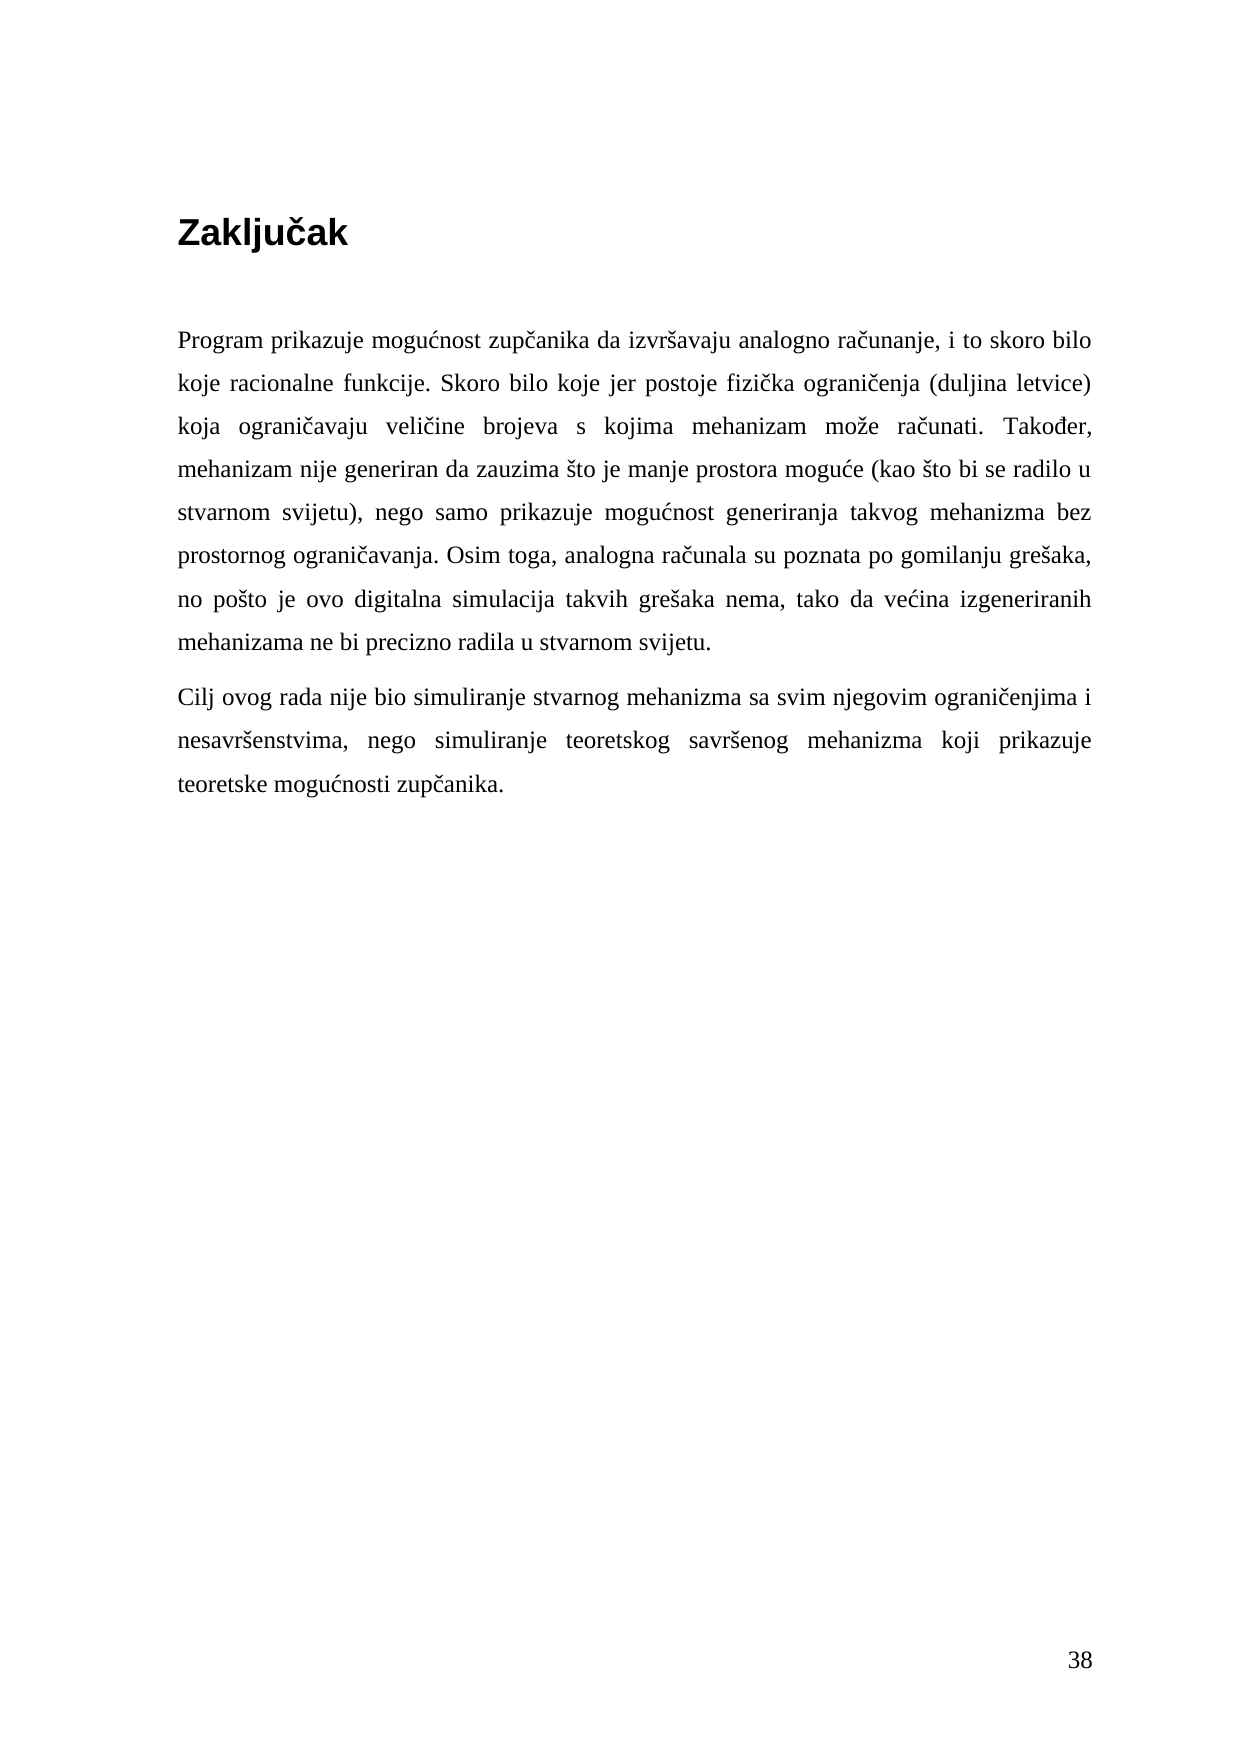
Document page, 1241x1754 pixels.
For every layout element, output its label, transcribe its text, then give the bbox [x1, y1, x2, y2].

text Program prikazuje mogućnost zupčanika da izvršavaju analogno računanje, i to skoro bilo koje racionalne funkcije. Skoro bilo koje jer postoje fizička ograničenja (duljina letvice) koja ograničavaju veličine brojeva s kojima mehanizam može računati. Također, mehanizam nije generiran da zauzima što je manje prostora moguće (kao što bi se radilo u stvarnom svijetu), nego samo prikazuje mogućnost generiranja takvog mehanizma bez prostornog ograničavanja. Osim toga, analogna računala su poznata po gomilanju grešaka, no pošto je ovo digitalna simulacija takvih grešaka nema, tako da većina izgeneriranih mehanizama ne bi precizno radila u stvarnom svijetu. [177, 325, 1092, 656]
subtitle Zaključak [177, 210, 1092, 253]
text Cilj ovog rada nije bio simuliranje stvarnog mehanizma sa svim njegovim ograničenjima i nesavršenstvima, nego simuliranje teoretskog savršenog mehanizma koji prikazuje teoretske mogućnosti zupčanika. [177, 682, 1092, 797]
